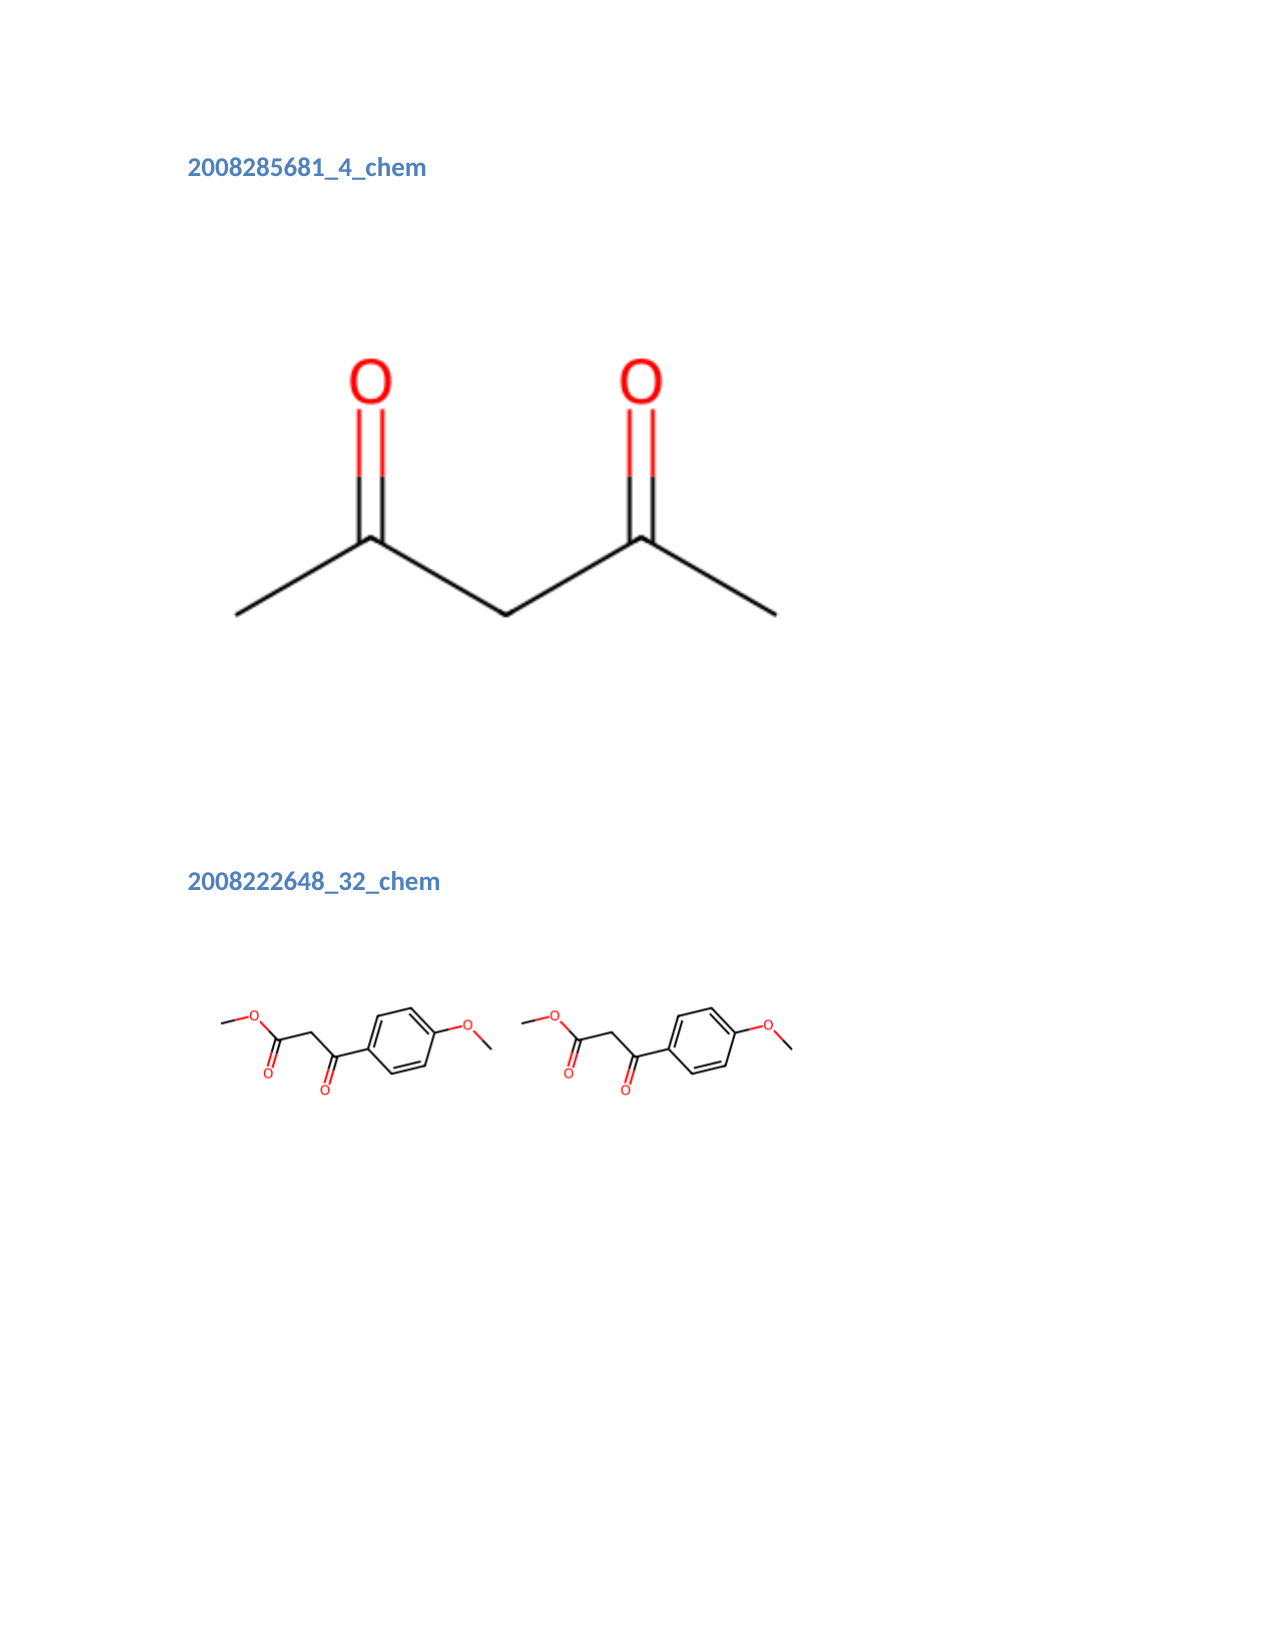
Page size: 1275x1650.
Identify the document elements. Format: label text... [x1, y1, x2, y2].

subtitle 2008222648_32_chem [187, 864, 1087, 897]
picture [206, 187, 807, 788]
subtitle 2008285681_4_chem [187, 150, 1087, 183]
picture [206, 901, 807, 1202]
